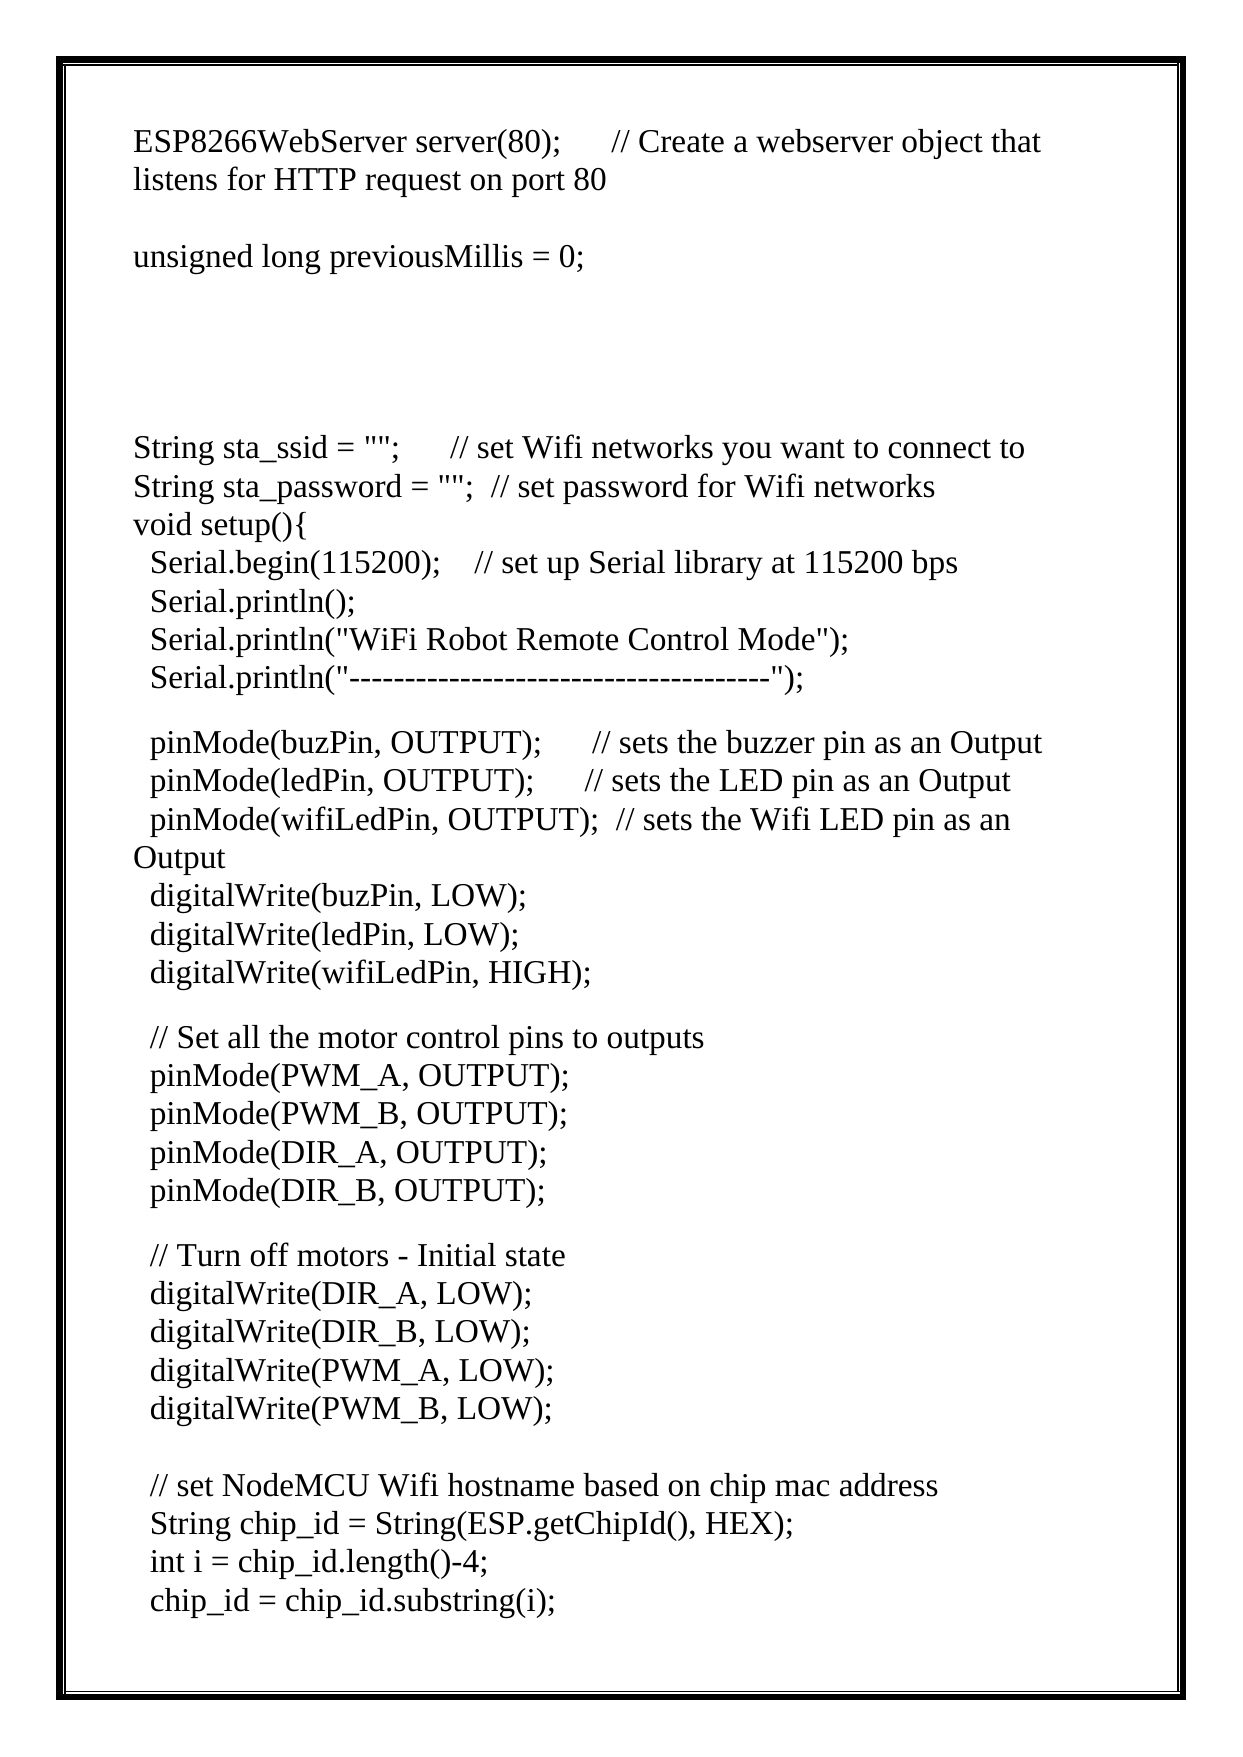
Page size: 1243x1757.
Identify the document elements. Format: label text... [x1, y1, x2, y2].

text pinMode(DIR_A, OUTPUT); [133, 1132, 1110, 1170]
text digitalWrite(DIR_B, LOW); [133, 1312, 1110, 1350]
text Serial.println("--------------------------------------"); [133, 657, 1110, 696]
text // set NodeMCU Wifi hostname based on chip mac address [133, 1465, 1110, 1503]
text Serial.println("WiFi Robot Remote Control Mode"); [133, 619, 1110, 657]
text ESP8266WebServer server(80); // Create a webserver object that listens for HTTP request on port 80 [133, 121, 1110, 197]
text // Turn off motors - Initial state [133, 1235, 1110, 1273]
text digitalWrite(ledPin, LOW); [133, 914, 1110, 952]
text digitalWrite(wifiLedPin, HIGH); [133, 952, 1110, 991]
text String sta_ssid = ""; // set Wifi networks you want to connect to [133, 427, 1110, 466]
text int i = chip_id.length()-4; [133, 1542, 1110, 1580]
text digitalWrite(PWM_B, LOW); [133, 1388, 1110, 1427]
text unsigned long previousMillis = 0; [133, 236, 1110, 274]
text pinMode(wifiLedPin, OUTPUT); // sets the Wifi LED pin as an Output [133, 799, 1110, 876]
text Serial.begin(115200); // set up Serial library at 115200 bps [133, 542, 1110, 581]
text pinMode(buzPin, OUTPUT); // sets the buzzer pin as an Output [133, 722, 1110, 761]
text // Set all the motor control pins to outputs [133, 1017, 1110, 1055]
text String sta_password = ""; // set password for Wifi networks [133, 466, 1110, 504]
text pinMode(PWM_A, OUTPUT); [133, 1055, 1110, 1093]
text String chip_id = String(ESP.getChipId(), HEX); [133, 1503, 1110, 1542]
text Serial.println(); [133, 581, 1110, 619]
text pinMode(PWM_B, OUTPUT); [133, 1093, 1110, 1132]
text pinMode(DIR_B, OUTPUT); [133, 1170, 1110, 1208]
text void setup(){ [133, 504, 1110, 542]
text pinMode(ledPin, OUTPUT); // sets the LED pin as an Output [133, 761, 1110, 799]
text digitalWrite(buzPin, LOW); [133, 876, 1110, 914]
text digitalWrite(PWM_A, LOW); [133, 1350, 1110, 1388]
text chip_id = chip_id.substring(i); [133, 1580, 1110, 1618]
text digitalWrite(DIR_A, LOW); [133, 1273, 1110, 1312]
